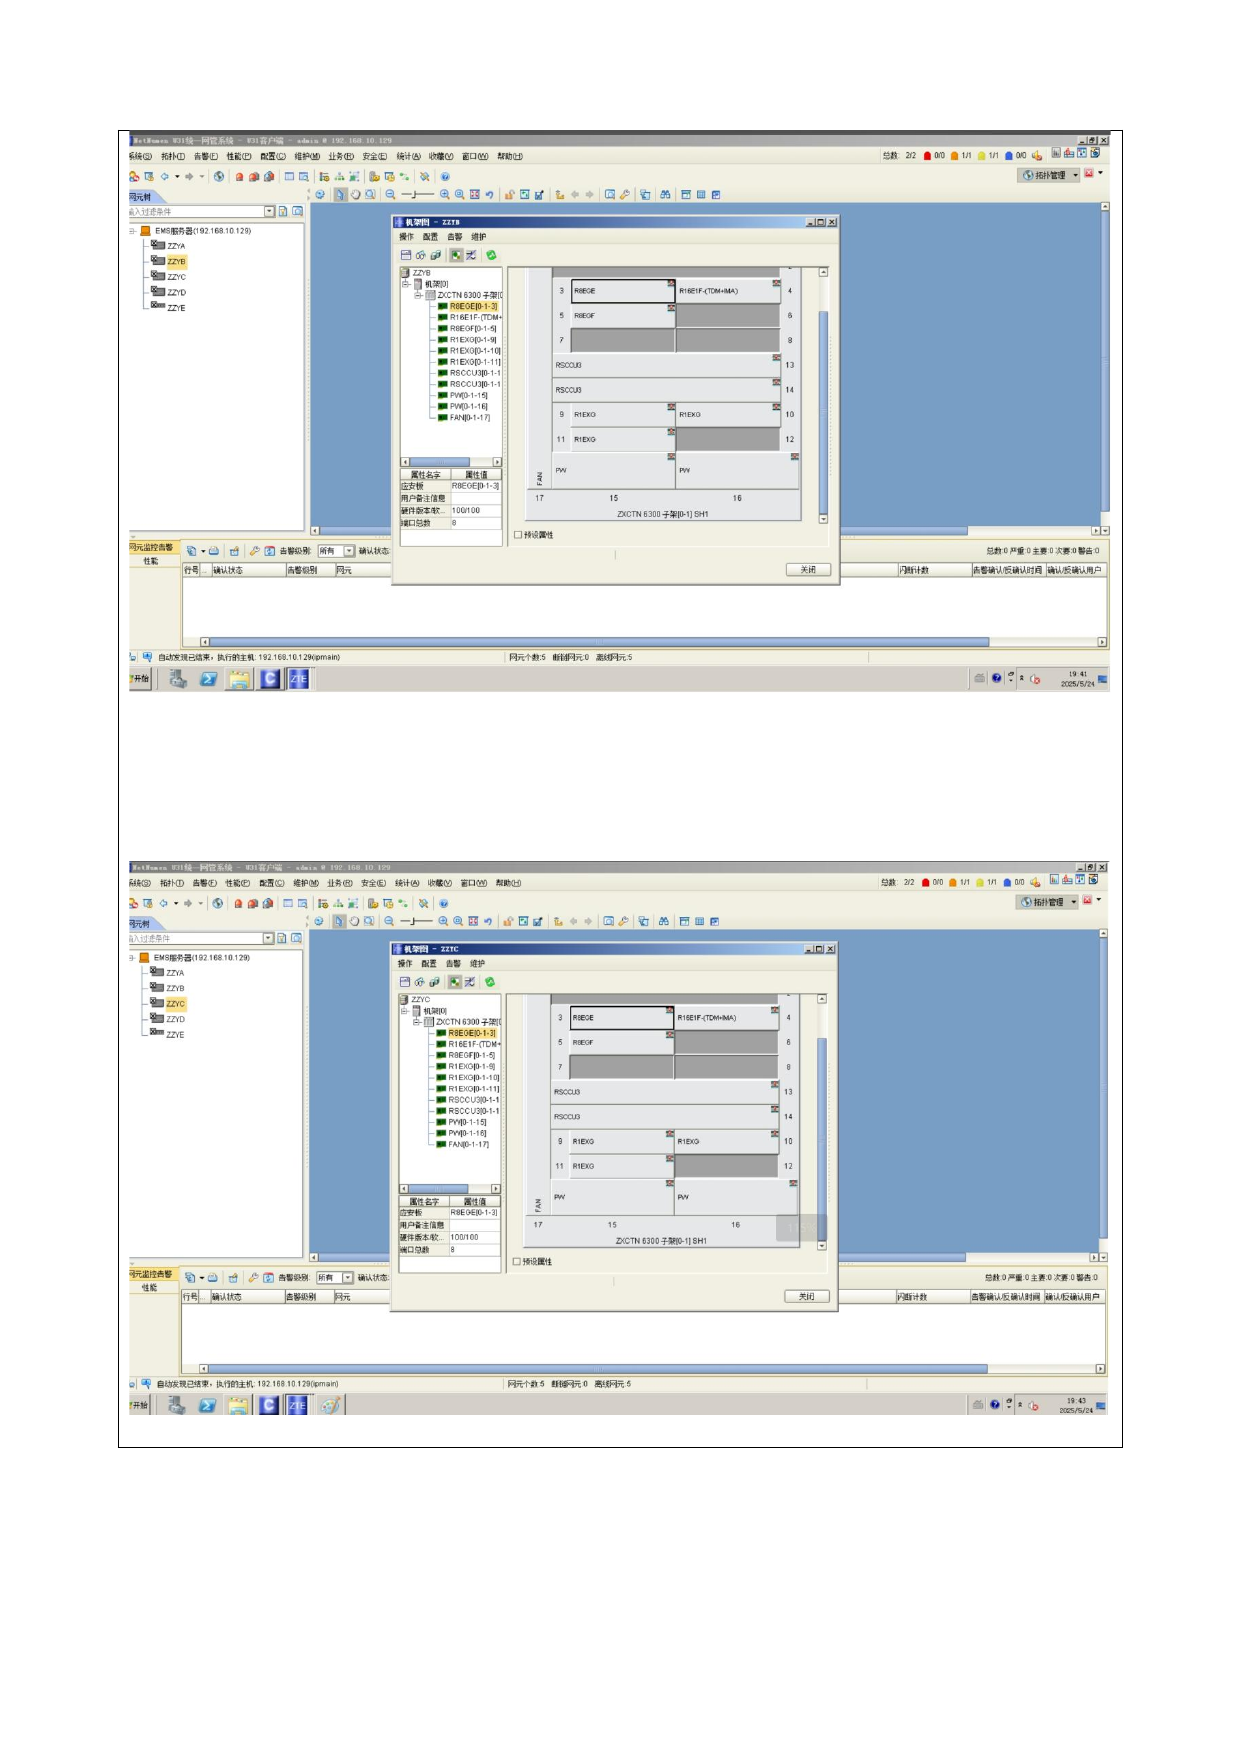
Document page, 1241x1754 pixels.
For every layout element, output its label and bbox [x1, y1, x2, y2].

picture [129, 861, 1110, 1415]
picture [129, 130, 1111, 693]
table_cell [119, 131, 1122, 1447]
